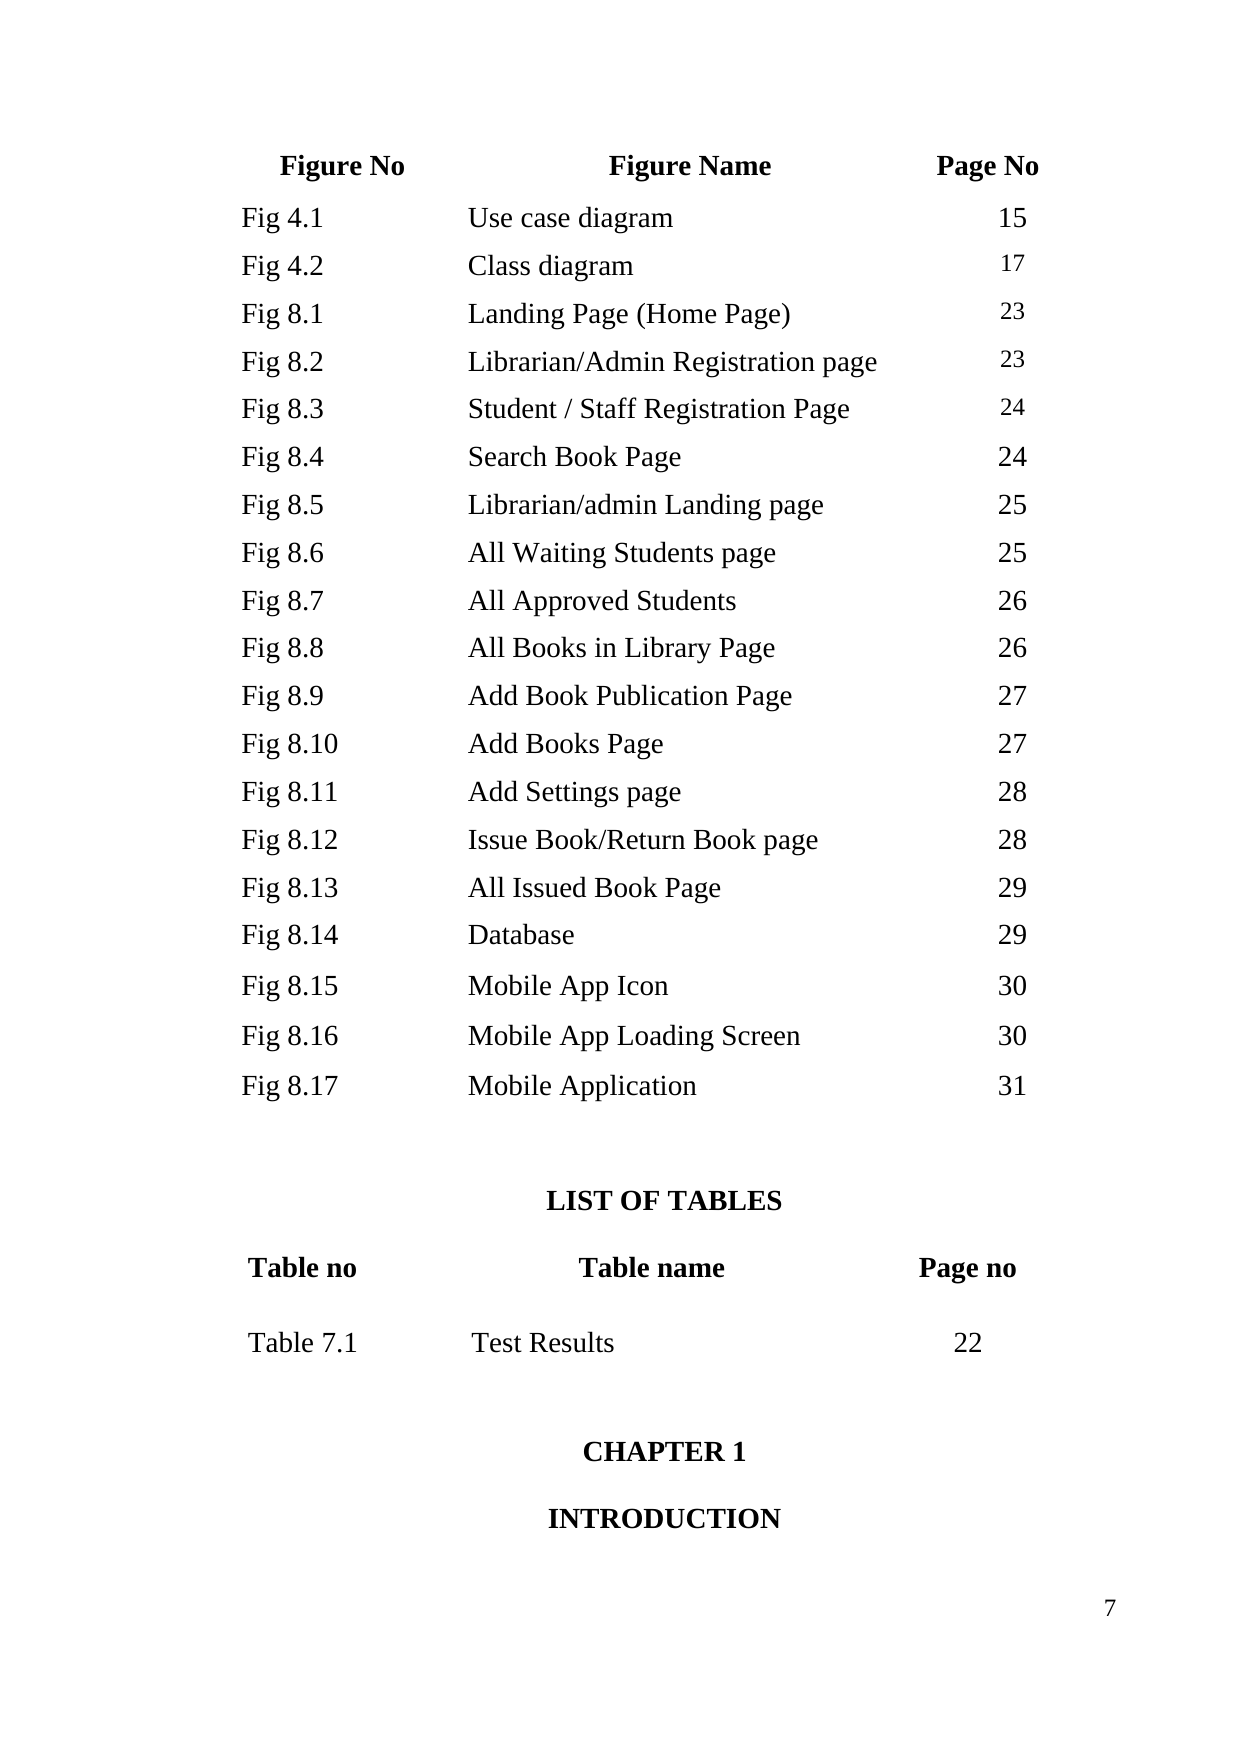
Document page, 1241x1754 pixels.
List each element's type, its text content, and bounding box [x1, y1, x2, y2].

table_cell Add Books Page [456, 726, 924, 774]
text CHAPTER 1 [213, 1434, 1116, 1467]
table_cell 29 [925, 870, 1100, 917]
table_header Page no [843, 1250, 1092, 1325]
table_cell 29 30 30 31 [925, 918, 1100, 1116]
table_cell Fig 8.6 [229, 535, 456, 583]
table_cell Fig 8.7 [229, 583, 456, 631]
table_cell 17 [925, 248, 1100, 296]
table_cell Use case diagram [456, 200, 924, 248]
table_cell Fig 8.14 Fig 8.15 Fig 8.16 Fig 8.17 [229, 918, 456, 1116]
table_cell Fig 8.5 [229, 487, 456, 535]
table_cell 23 [925, 296, 1100, 344]
table_cell Fig 8.12 [229, 822, 456, 870]
table_cell 25 [925, 535, 1100, 583]
table_cell All Books in Library Page [456, 631, 924, 678]
table_cell Add Settings page [456, 774, 924, 822]
table_cell Test Results [460, 1325, 843, 1400]
table_cell Class diagram [456, 248, 924, 296]
table_cell Fig 4.2 [229, 248, 456, 296]
table_cell 22 [843, 1325, 1092, 1400]
table_cell 28 [925, 822, 1100, 870]
text LIST OF TABLES [213, 1183, 1116, 1217]
table_cell Librarian/admin Landing page [456, 487, 924, 535]
table_cell Landing Page (Home Page) [456, 296, 924, 344]
table_cell All Approved Students [456, 583, 924, 631]
table_cell 26 [925, 583, 1100, 631]
table_cell Fig 4.1 [229, 200, 456, 248]
table_cell Librarian/Admin Registration page [456, 344, 924, 392]
table_header Table name [460, 1250, 843, 1325]
table_cell 26 [925, 631, 1100, 678]
table_cell Fig 8.11 [229, 774, 456, 822]
table_header Table no [236, 1250, 460, 1325]
table_cell Student / Staff Registration Page [456, 392, 924, 439]
table_cell All Waiting Students page [456, 535, 924, 583]
table_header Figure Name [456, 148, 924, 200]
table_cell Issue Book/Return Book page [456, 822, 924, 870]
table_cell 27 [925, 679, 1100, 726]
table_cell Fig 8.13 [229, 870, 456, 917]
table_cell 24 [925, 439, 1100, 487]
table_cell Fig 8.8 [229, 631, 456, 678]
table_cell Database Mobile App Icon Mobile App Loading Screen Mobile Application [456, 918, 924, 1116]
table_header Figure No [229, 148, 456, 200]
table_cell Fig 8.3 [229, 392, 456, 439]
table_cell Add Book Publication Page [456, 679, 924, 726]
table_cell 28 [925, 774, 1100, 822]
table_cell 24 [925, 392, 1100, 439]
table_cell Fig 8.9 [229, 679, 456, 726]
table_cell 23 [925, 344, 1100, 392]
table_cell Table 7.1 [236, 1325, 460, 1400]
table_cell Fig 8.2 [229, 344, 456, 392]
table_cell 15 [925, 200, 1100, 248]
table_cell 25 [925, 487, 1100, 535]
table_cell All Issued Book Page [456, 870, 924, 917]
table_cell Fig 8.4 [229, 439, 456, 487]
table_cell 27 [925, 726, 1100, 774]
text INTRODUCTION [213, 1501, 1116, 1534]
table_cell Fig 8.10 [229, 726, 456, 774]
table_header Page No [925, 148, 1100, 200]
table_cell Fig 8.1 [229, 296, 456, 344]
table_cell Search Book Page [456, 439, 924, 487]
